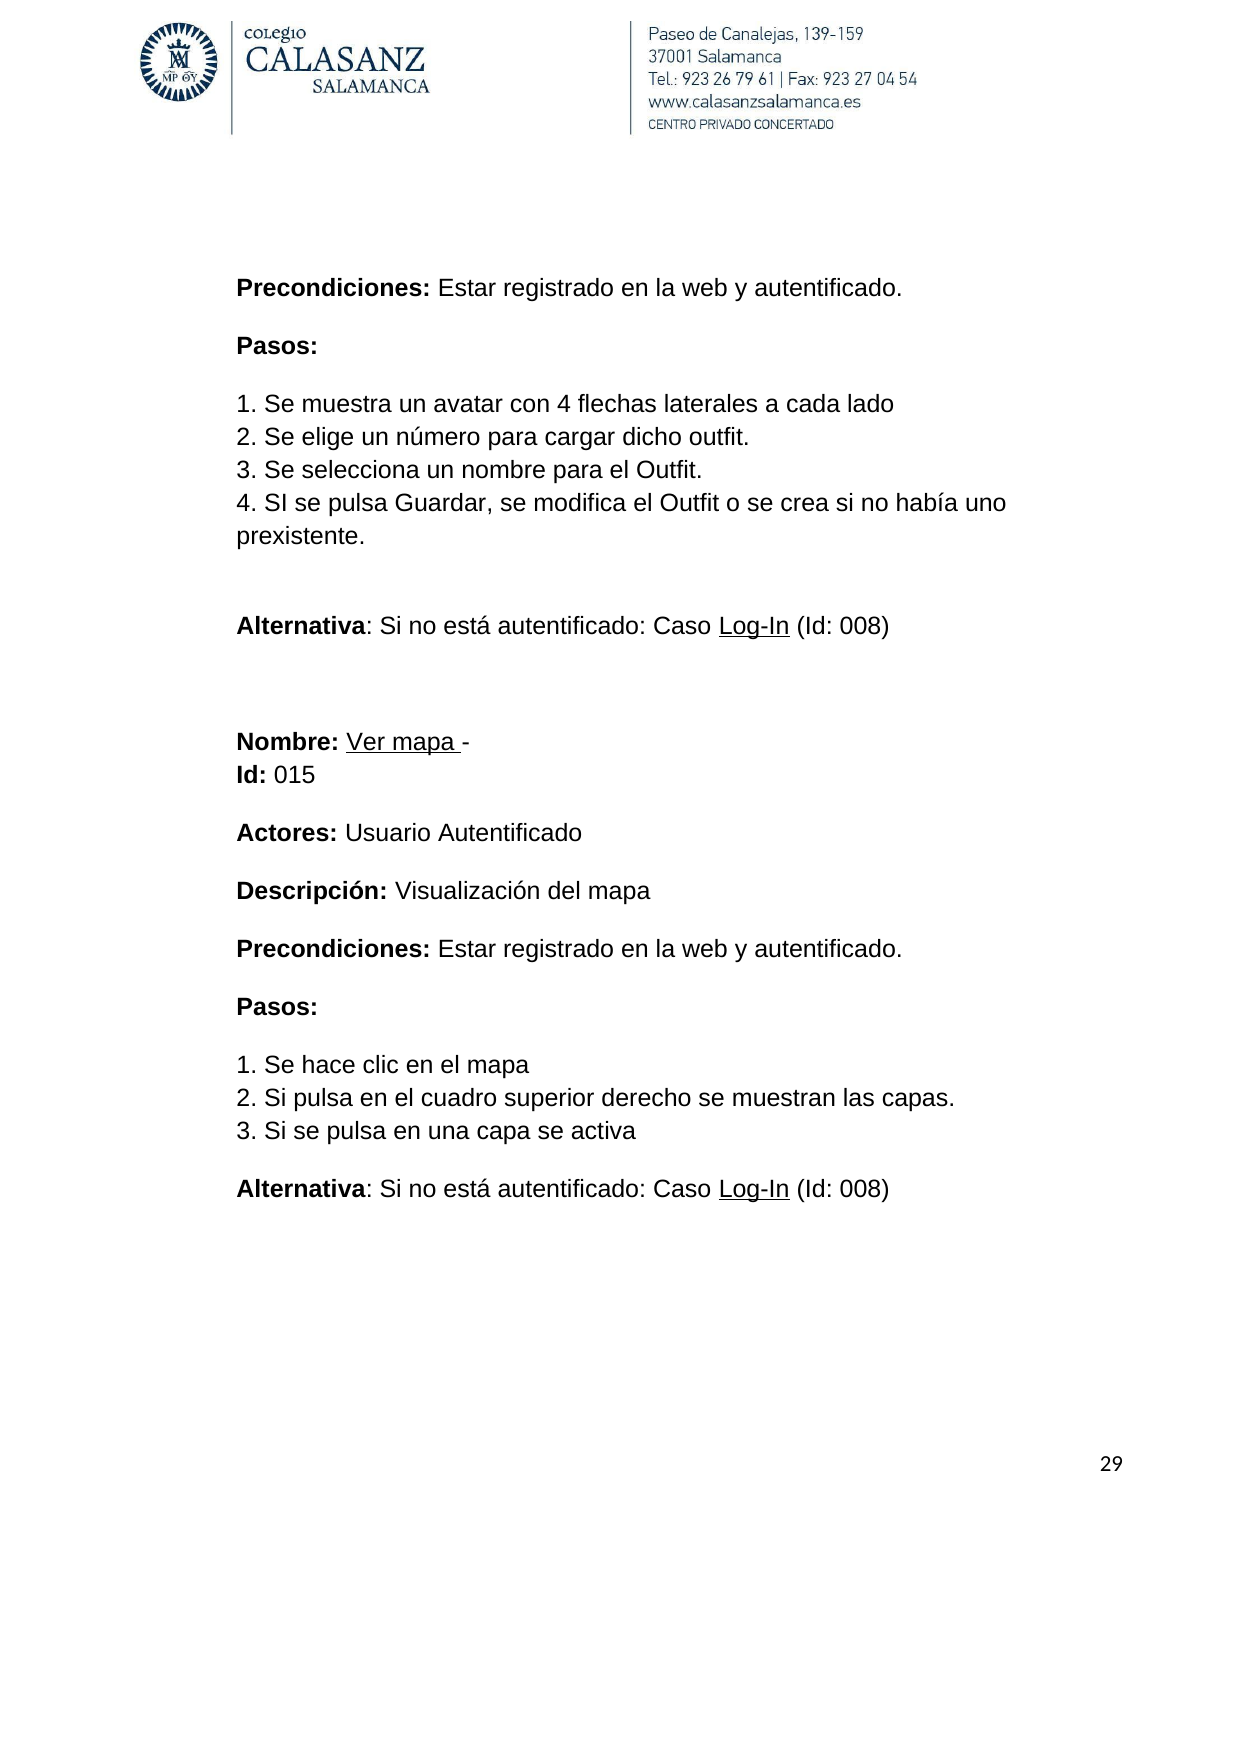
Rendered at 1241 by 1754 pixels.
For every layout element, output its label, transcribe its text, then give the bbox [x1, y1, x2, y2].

text Pasos: [236, 992, 1123, 1021]
text 1. Se muestra un avatar con 4 flechas laterales a cada lado 2. Se elige un número para cargar dicho outfit. 3. Se selecciona un nombre para el Outfit. 4. SI se pulsa Guardar, se modifica el Outfit o se crea si no había uno prexistente. [236, 389, 1123, 582]
text Descripción: Visualización del mapa [236, 876, 1123, 905]
text Alternativa: Si no está autentificado: Caso Log-In (Id: 008) [236, 611, 1123, 640]
text 1. Se hace clic en el mapa 2. Si pulsa en el cuadro superior derecho se muestran las capas. 3. Si se pulsa en una capa se activa [236, 1050, 1123, 1145]
text Precondiciones: Estar registrado en la web y autentificado. [236, 934, 1123, 963]
text Nombre: Ver mapa - Id: 015 [236, 727, 1123, 789]
text Pasos: [236, 331, 1123, 359]
text Actores: Usuario Autentificado [236, 818, 1123, 847]
text Alternativa: Si no está autentificado: Caso Log-In (Id: 008) [236, 1174, 1123, 1203]
picture [98, 21, 985, 145]
text Precondiciones: Estar registrado en la web y autentificado. [236, 273, 1123, 301]
